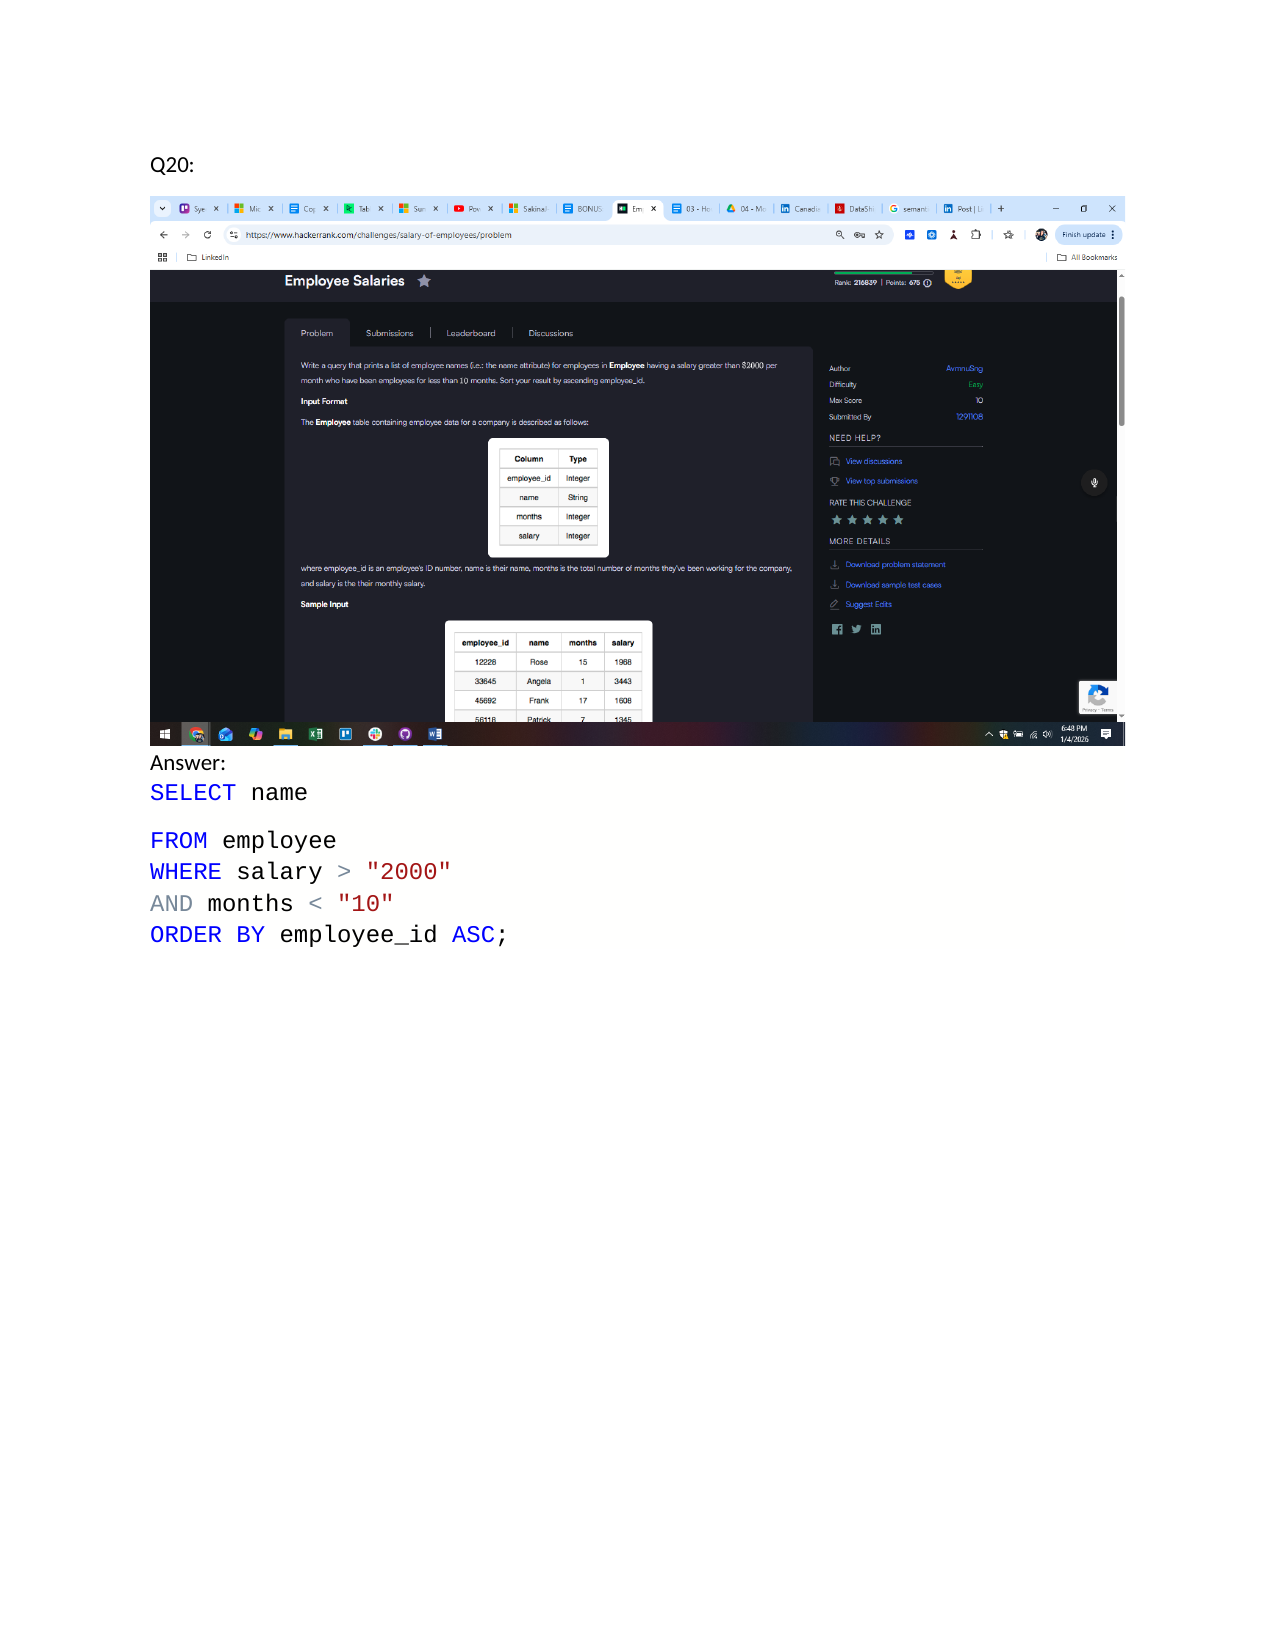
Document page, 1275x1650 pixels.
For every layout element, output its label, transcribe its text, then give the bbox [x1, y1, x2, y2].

text ORDER BY employee_id ASC; [150, 918, 1125, 949]
text AND months < "10" [150, 887, 1125, 918]
picture [150, 196, 1125, 746]
text FROM employee [150, 824, 1125, 856]
text Q20: [150, 150, 1125, 178]
text WHERE salary > "2000" [150, 856, 1125, 887]
text Answer: SELECT name [150, 746, 1125, 808]
